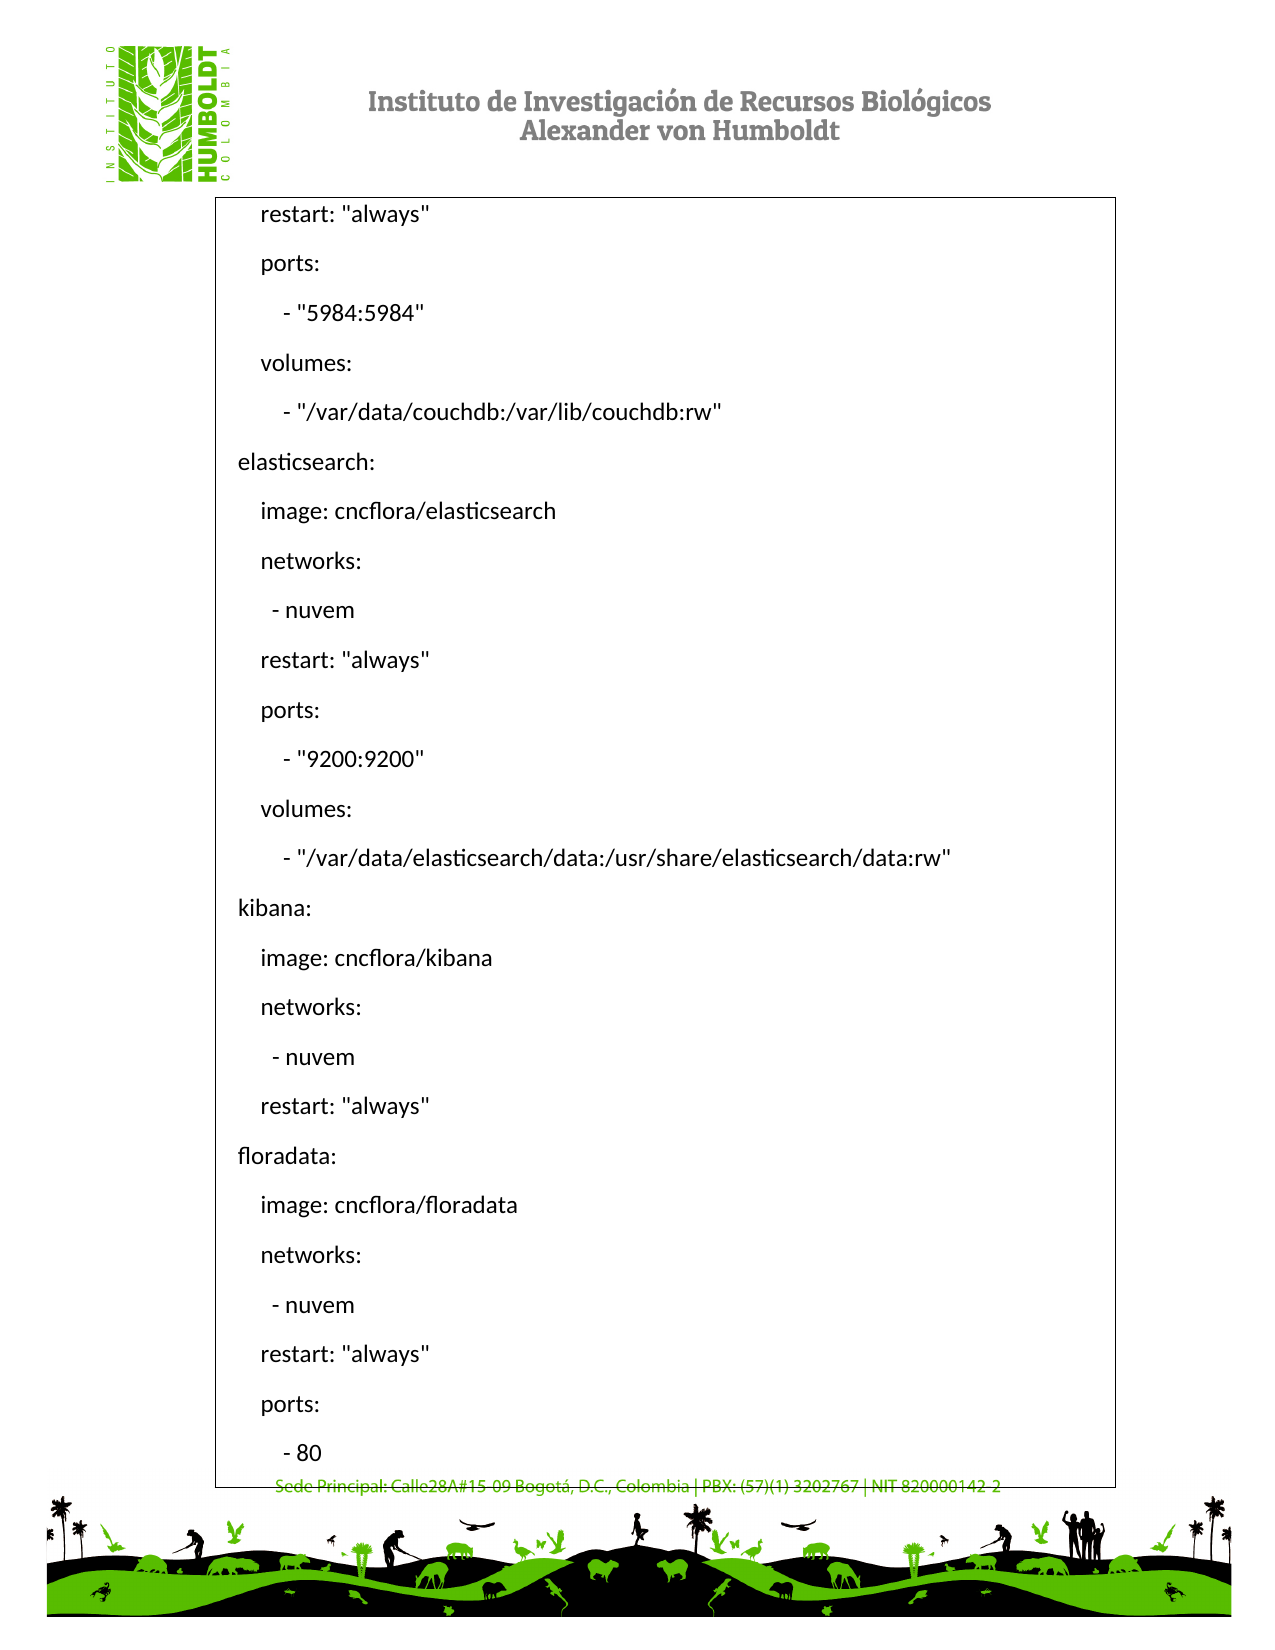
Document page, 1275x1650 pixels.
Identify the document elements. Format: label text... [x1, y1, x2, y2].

picture [60, 46, 1125, 197]
picture [46, 1468, 1232, 1617]
